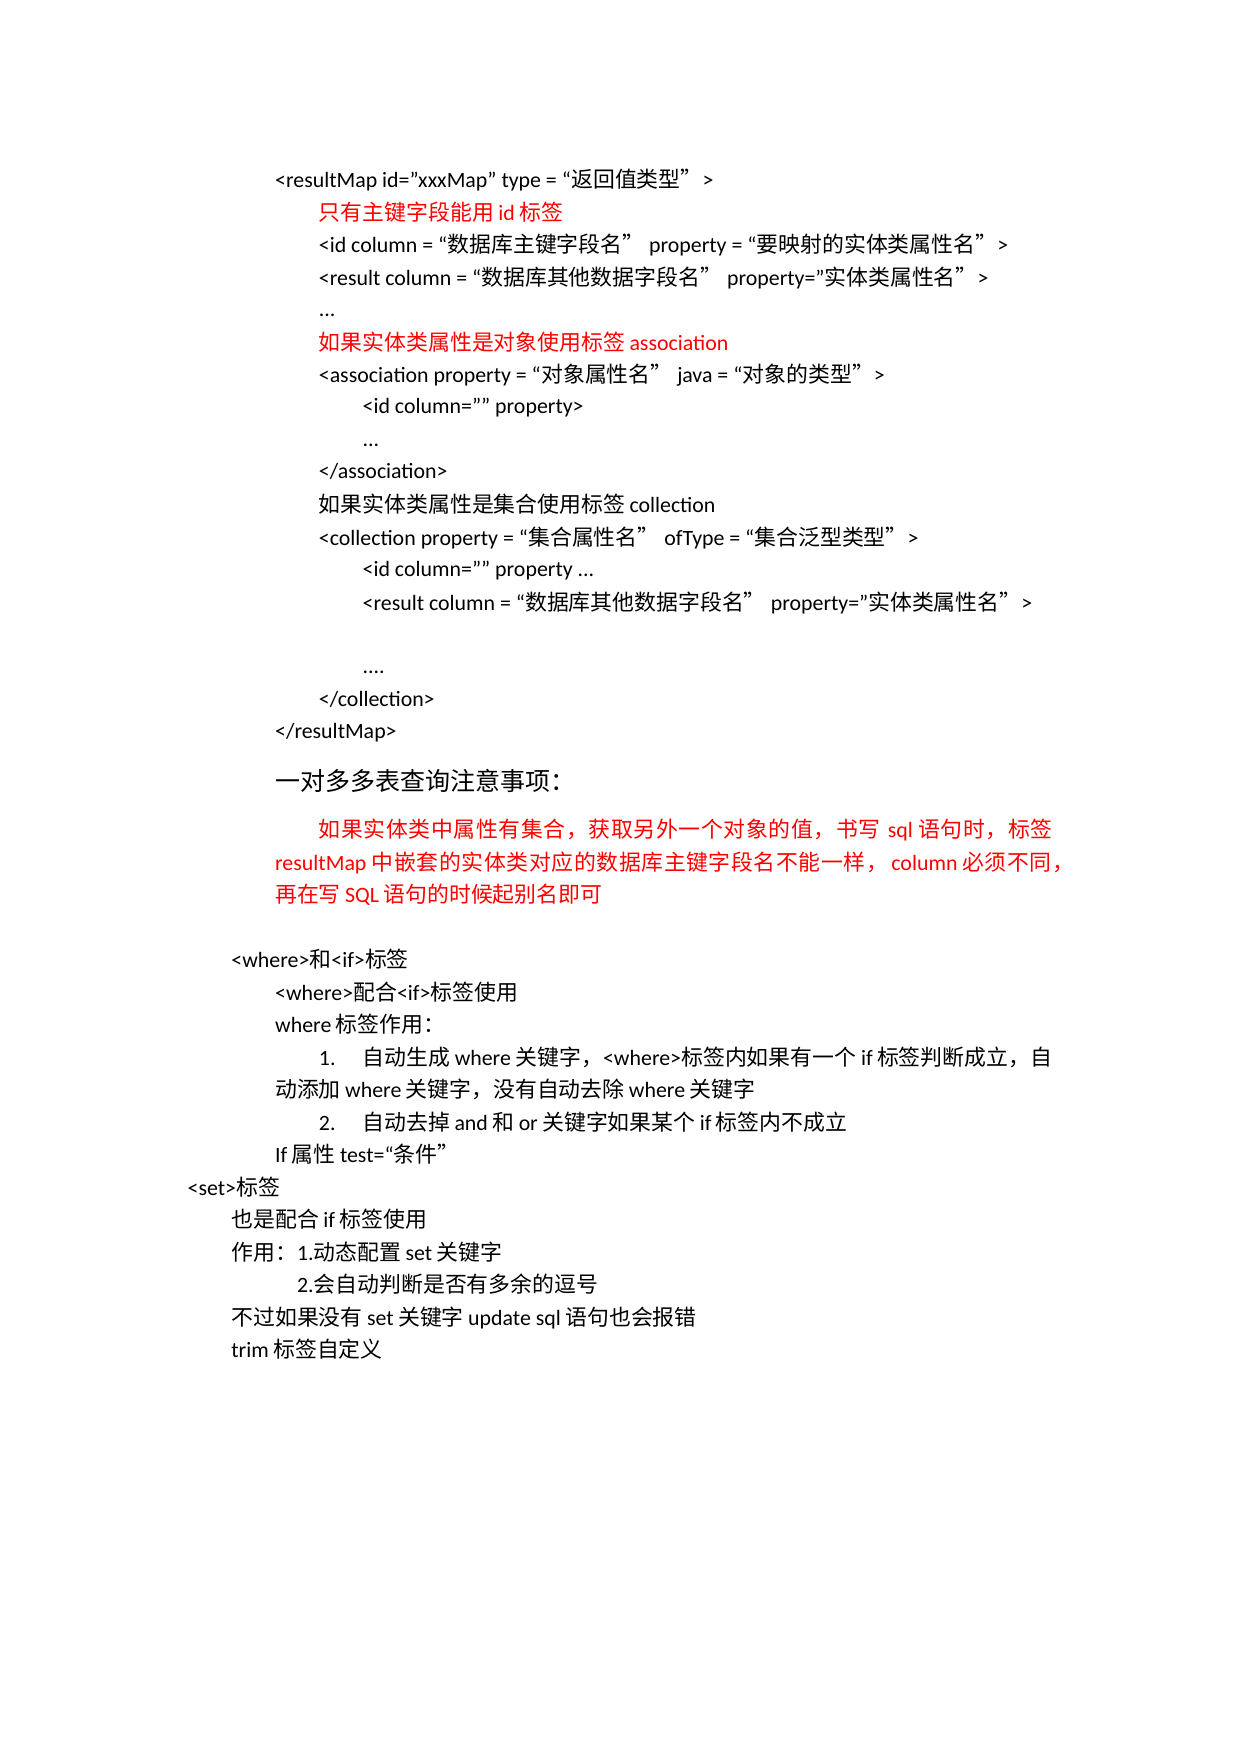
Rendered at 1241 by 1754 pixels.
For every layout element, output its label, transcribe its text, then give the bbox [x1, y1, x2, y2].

list 如果实体类属性是集合使用标签collection [275, 487, 1053, 519]
list 一对多多表查询注意事项： [275, 747, 1053, 812]
list <set>标签 [187, 1169, 1053, 1202]
list <id column=”” property ... [319, 552, 1053, 584]
list 也是配合if标签使用 [187, 1202, 1053, 1234]
list <id column = “数据库主键字段名” property = “要映射的实体类属性名”> [275, 227, 1053, 259]
list ... [275, 292, 1053, 324]
list 2.会自动判断是否有多余的逗号 [231, 1267, 1053, 1299]
list If属性test=“条件” [231, 1137, 1053, 1169]
list </collection> [275, 682, 1053, 714]
list <collection property = “集合属性名” ofType = “集合泛型类型”> [275, 519, 1053, 552]
list .... [319, 649, 1053, 682]
list 不过如果没有set关键字update sql语句也会报错 [187, 1299, 1053, 1332]
list <association property = “对象属性名” java = “对象的类型”> [275, 357, 1053, 389]
list 如果实体类中属性有集合，获取另外一个对象的值，书写sql语句时，标签resultMap中嵌套的实体类对应的数据库主键字段名不能一样，column必须不同，再在写SQL语句的时候起别名即可 [275, 812, 1053, 909]
list where标签作用： [231, 1007, 1053, 1039]
list <result column = “数据库其他数据字段名” property=”实体类属性名”> [319, 584, 1053, 617]
list </resultMap> [275, 714, 1053, 747]
list <where>和<if>标签 [187, 942, 1053, 974]
list ... [319, 422, 1053, 454]
list <result column = “数据库其他数据字段名” property=”实体类属性名”> [275, 259, 1053, 292]
list 自动去掉and和or关键字如果某个if标签内不成立 [275, 1104, 1053, 1137]
list <where>配合<if>标签使用 [231, 974, 1053, 1007]
list trim标签自定义 [187, 1332, 1053, 1364]
list <resultMap id=”xxxMap” type = “返回值类型”> [275, 162, 1053, 194]
list <id column=”” property> [319, 389, 1053, 422]
list 作用：1.动态配置set关键字 [187, 1234, 1053, 1267]
list </association> [275, 454, 1053, 487]
list 自动生成where关键字，<where>标签内如果有一个if标签判断成立，自动添加where关键字，没有自动去除where关键字 [275, 1039, 1053, 1104]
list 如果实体类属性是对象使用标签association [275, 324, 1053, 357]
list 只有主键字段能用id标签 [275, 194, 1053, 227]
